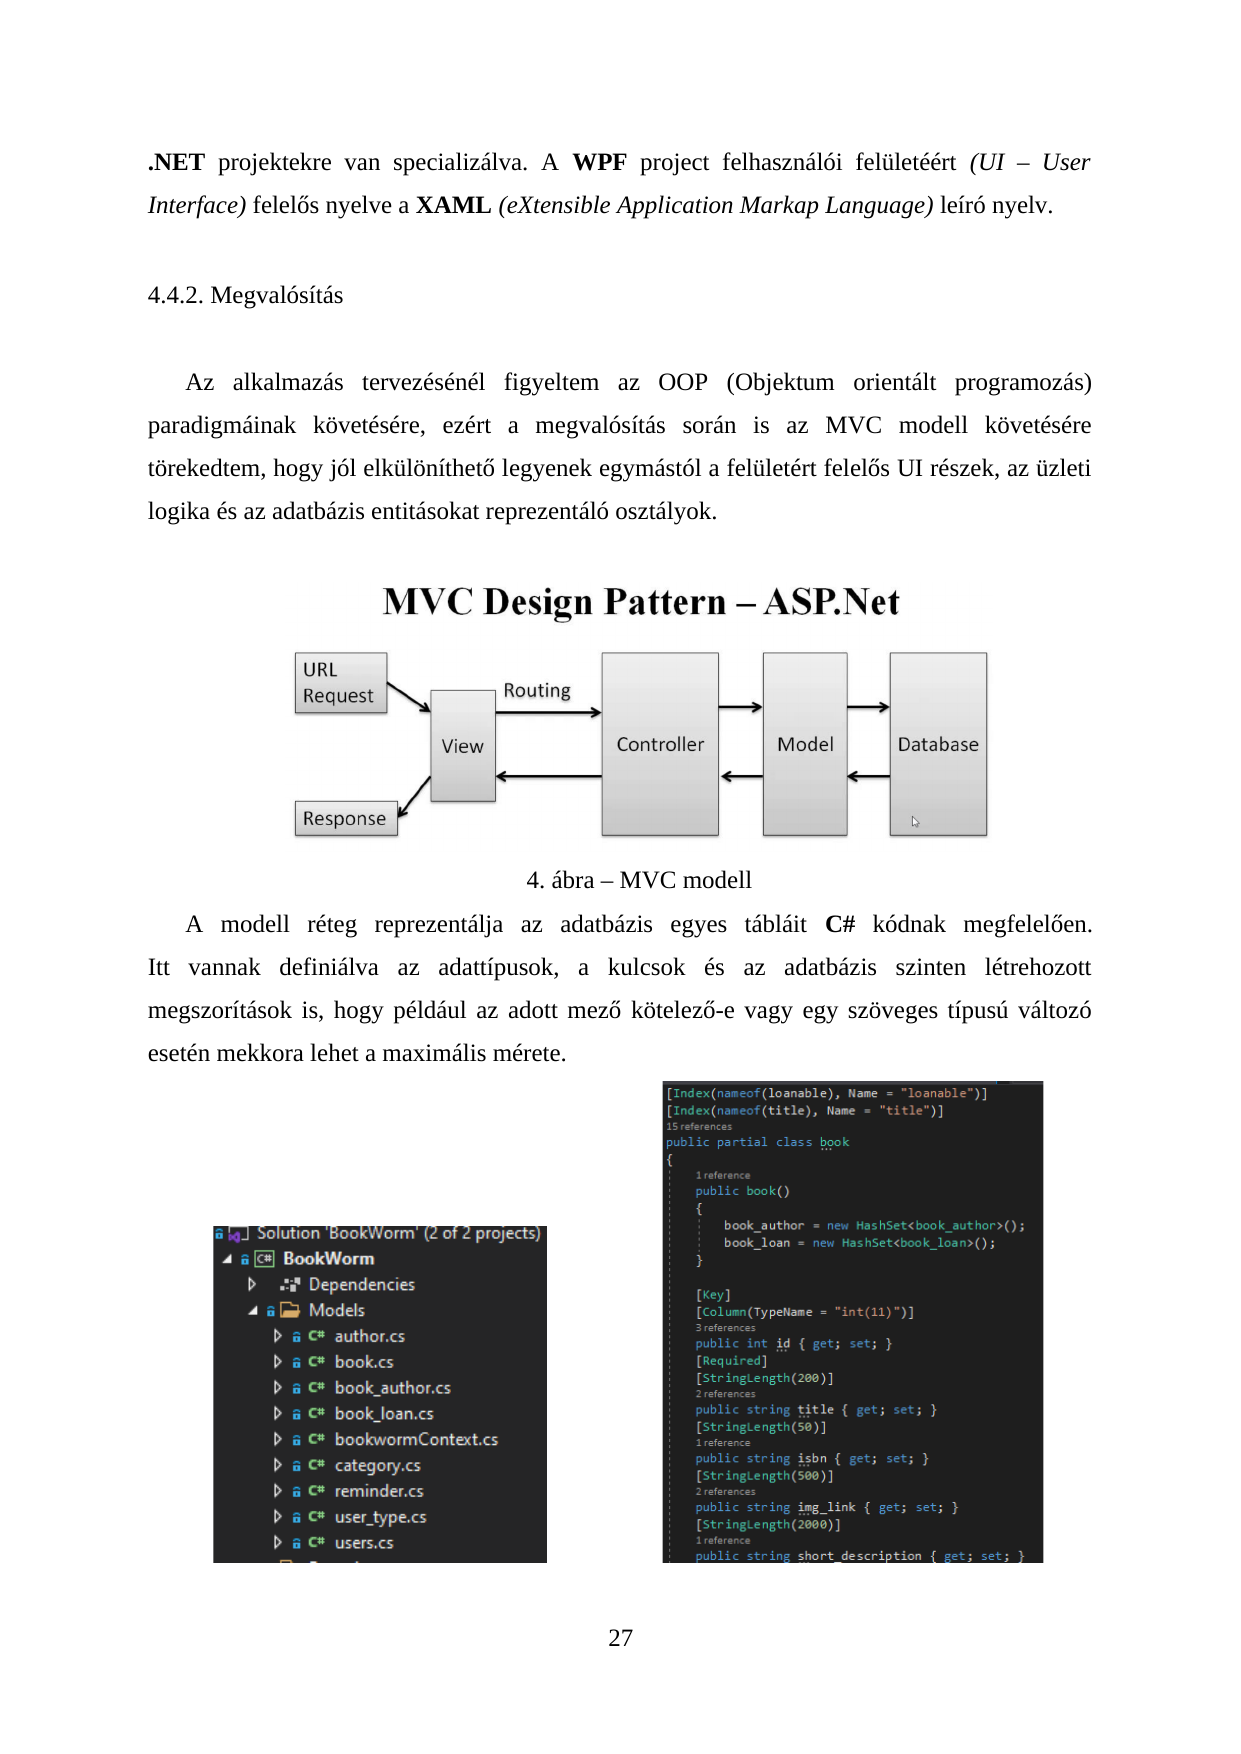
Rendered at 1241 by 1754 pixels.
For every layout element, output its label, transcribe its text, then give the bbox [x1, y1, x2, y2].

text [148, 147, 1093, 219]
picture [285, 582, 994, 852]
picture [213, 1226, 547, 1563]
subtitle 4.4.2. Megvalósítás [148, 281, 1093, 309]
text Az alkalmazás tervezésénél figyeltem az OOP (Objektum orientált programozás) paradigmáinak követésére, ezért a megvalósítás során is az MVC modell követésére törekedtem, hogy jól elkülöníthető legyenek egymástól a felületért felelős UI részek, az üzleti logika és az adatbázis entitásokat reprezentáló osztályok. [148, 367, 1093, 525]
picture [662, 1081, 1044, 1563]
text 4. ábra – MVC modell [148, 866, 1093, 894]
text A modell réteg reprezentálja az adatbázis egyes tábláit C# kódnak megfelelően. Itt vannak definiálva az adattípusok, a kulcsok és az adatbázis szinten létrehozott megszorítások is, hogy például az adott mező kötelező-e vagy egy szöveges típusú változó esetén mekkora lehet a maximális mérete. [148, 909, 1093, 1067]
